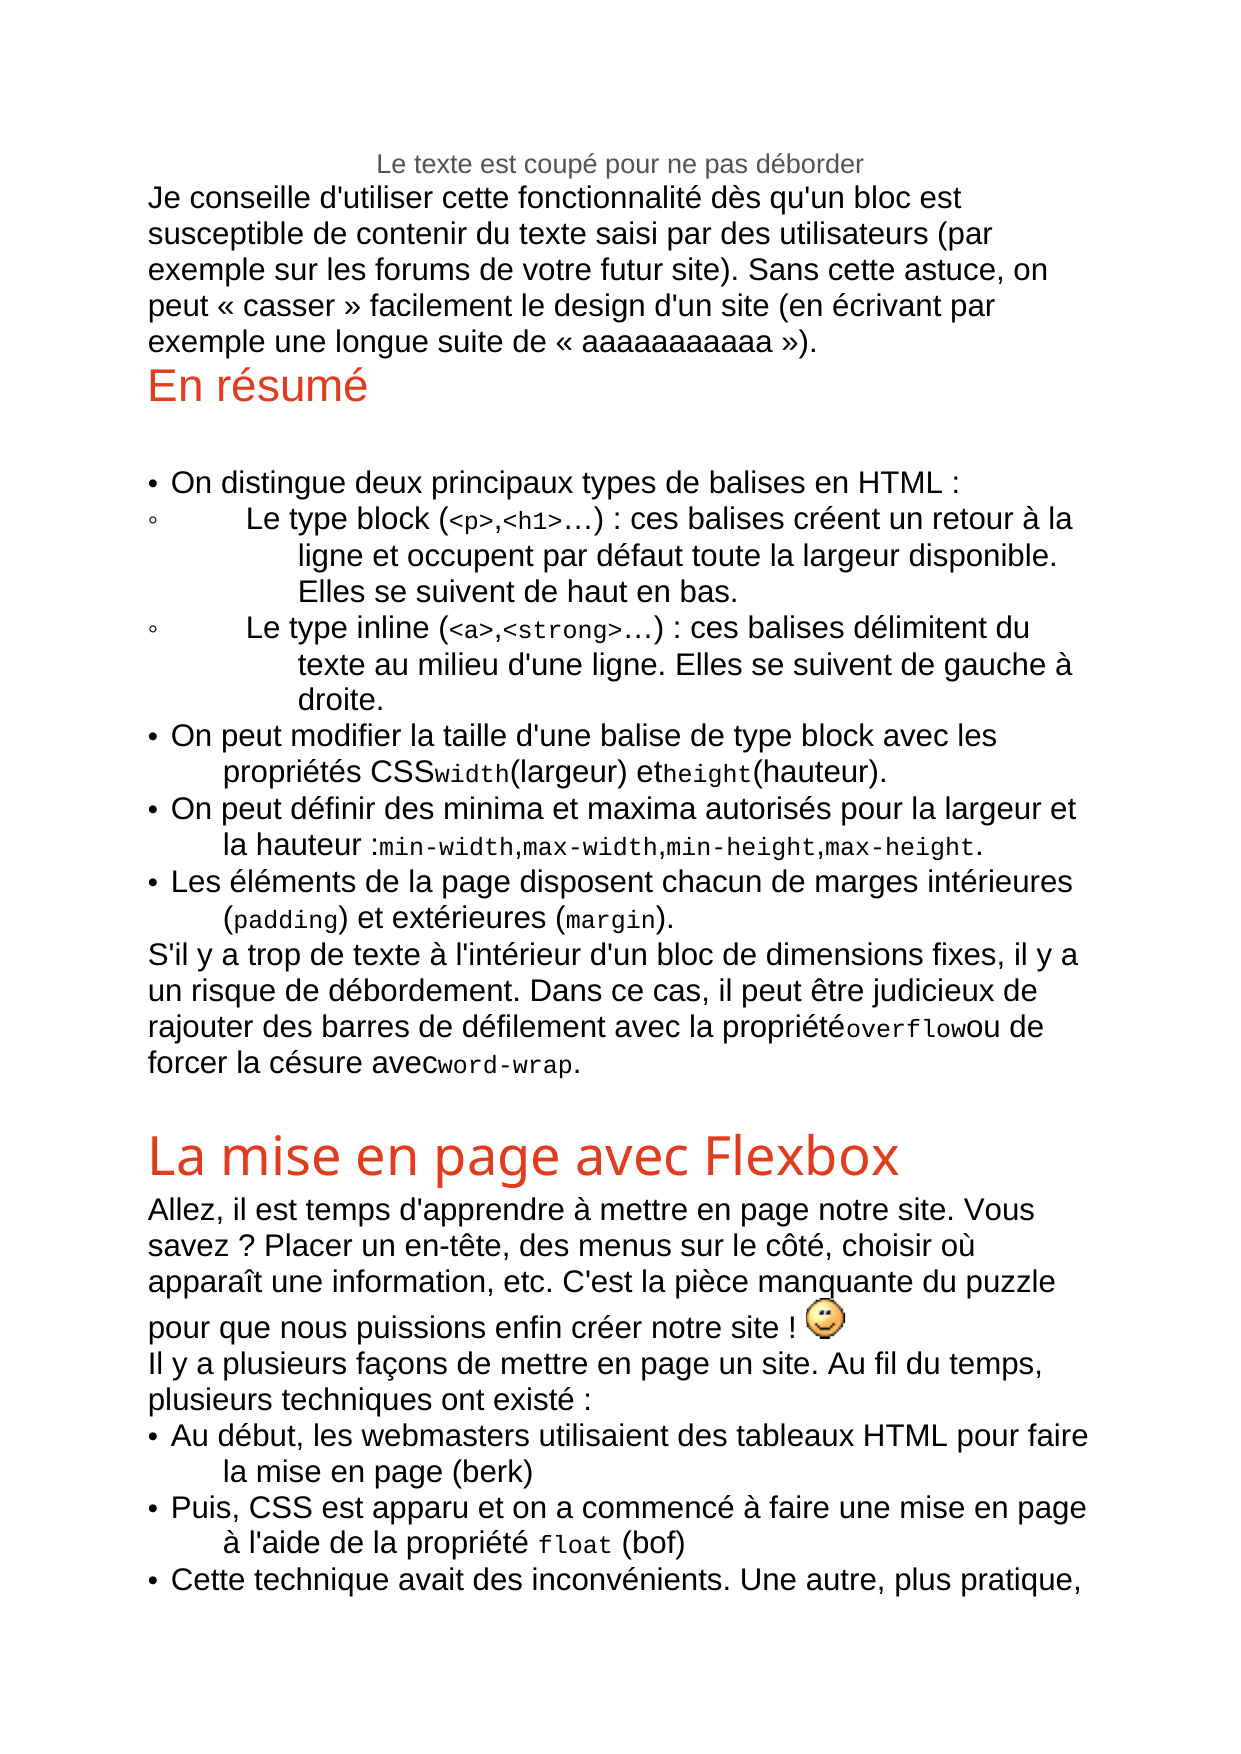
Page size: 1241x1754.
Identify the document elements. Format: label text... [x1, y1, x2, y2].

list On peut définir des minima et maxima autorisés pour la largeur et la hauteur :min-width,max-width,min-height,max-height. [148, 790, 1093, 863]
list Le type inline (<a>,<strong>…) : ces balises délimitent du texte au milieu d'une ligne. Elles se suivent de gauche à droite. [148, 609, 1093, 717]
text Je conseille d'utiliser cette fonctionnalité dès qu'un bloc est susceptible de contenir du texte saisi par des utilisateurs (par exemple sur les forums de votre futur site). Sans cette astuce, on peut « casser » facilement le design d'un site (en écrivant par exemple une longue suite de « aaaaaaaaaaa »). [148, 179, 1093, 358]
text Il y a plusieurs façons de mettre en page un site. Au fil du temps, plusieurs techniques ont existé : [148, 1345, 1093, 1417]
list Les éléments de la page disposent chacun de marges intérieures (padding) et extérieures (margin). [148, 863, 1093, 936]
text Allez, il est temps d'apprendre à mettre en page notre site. Vous savez ? Placer un en-tête, des menus sur le côté, choisir où apparaît une information, etc. C'est la pièce manquante du puzzle pour que nous puissions enfin créer notre site ! [148, 1191, 1093, 1345]
text La mise en page avec Flexbox [148, 1117, 1093, 1191]
list Le type block (<p>,<h1>…) : ces balises créent un retour à la ligne et occupent par défaut toute la largeur disponible. Elles se suivent de haut en bas. [148, 500, 1093, 609]
list On peut modifier la taille d'une balise de type block avec les propriétés CSSwidth(largeur) etheight(hauteur). [148, 717, 1093, 790]
picture [806, 1298, 846, 1339]
list Au début, les webmasters utilisaient des tableaux HTML pour faire la mise en page (berk) [148, 1417, 1093, 1489]
list Puis, CSS est apparu et on a commencé à faire une mise en page à l'aide de la propriété float (bof) [148, 1489, 1093, 1561]
text S'il y a trop de texte à l'intérieur d'un bloc de dimensions fixes, il y a un risque de débordement. Dans ce cas, il peut être judicieux de rajouter des barres de défilement avec la propriétéoverflowou de forcer la césure avecword-wrap. [148, 936, 1093, 1081]
text Le texte est coupé pour ne pas déborder [148, 148, 1093, 179]
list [148, 1561, 1093, 1597]
list On distingue deux principaux types de balises en HTML : [148, 464, 1093, 500]
text En résumé [148, 358, 1093, 411]
